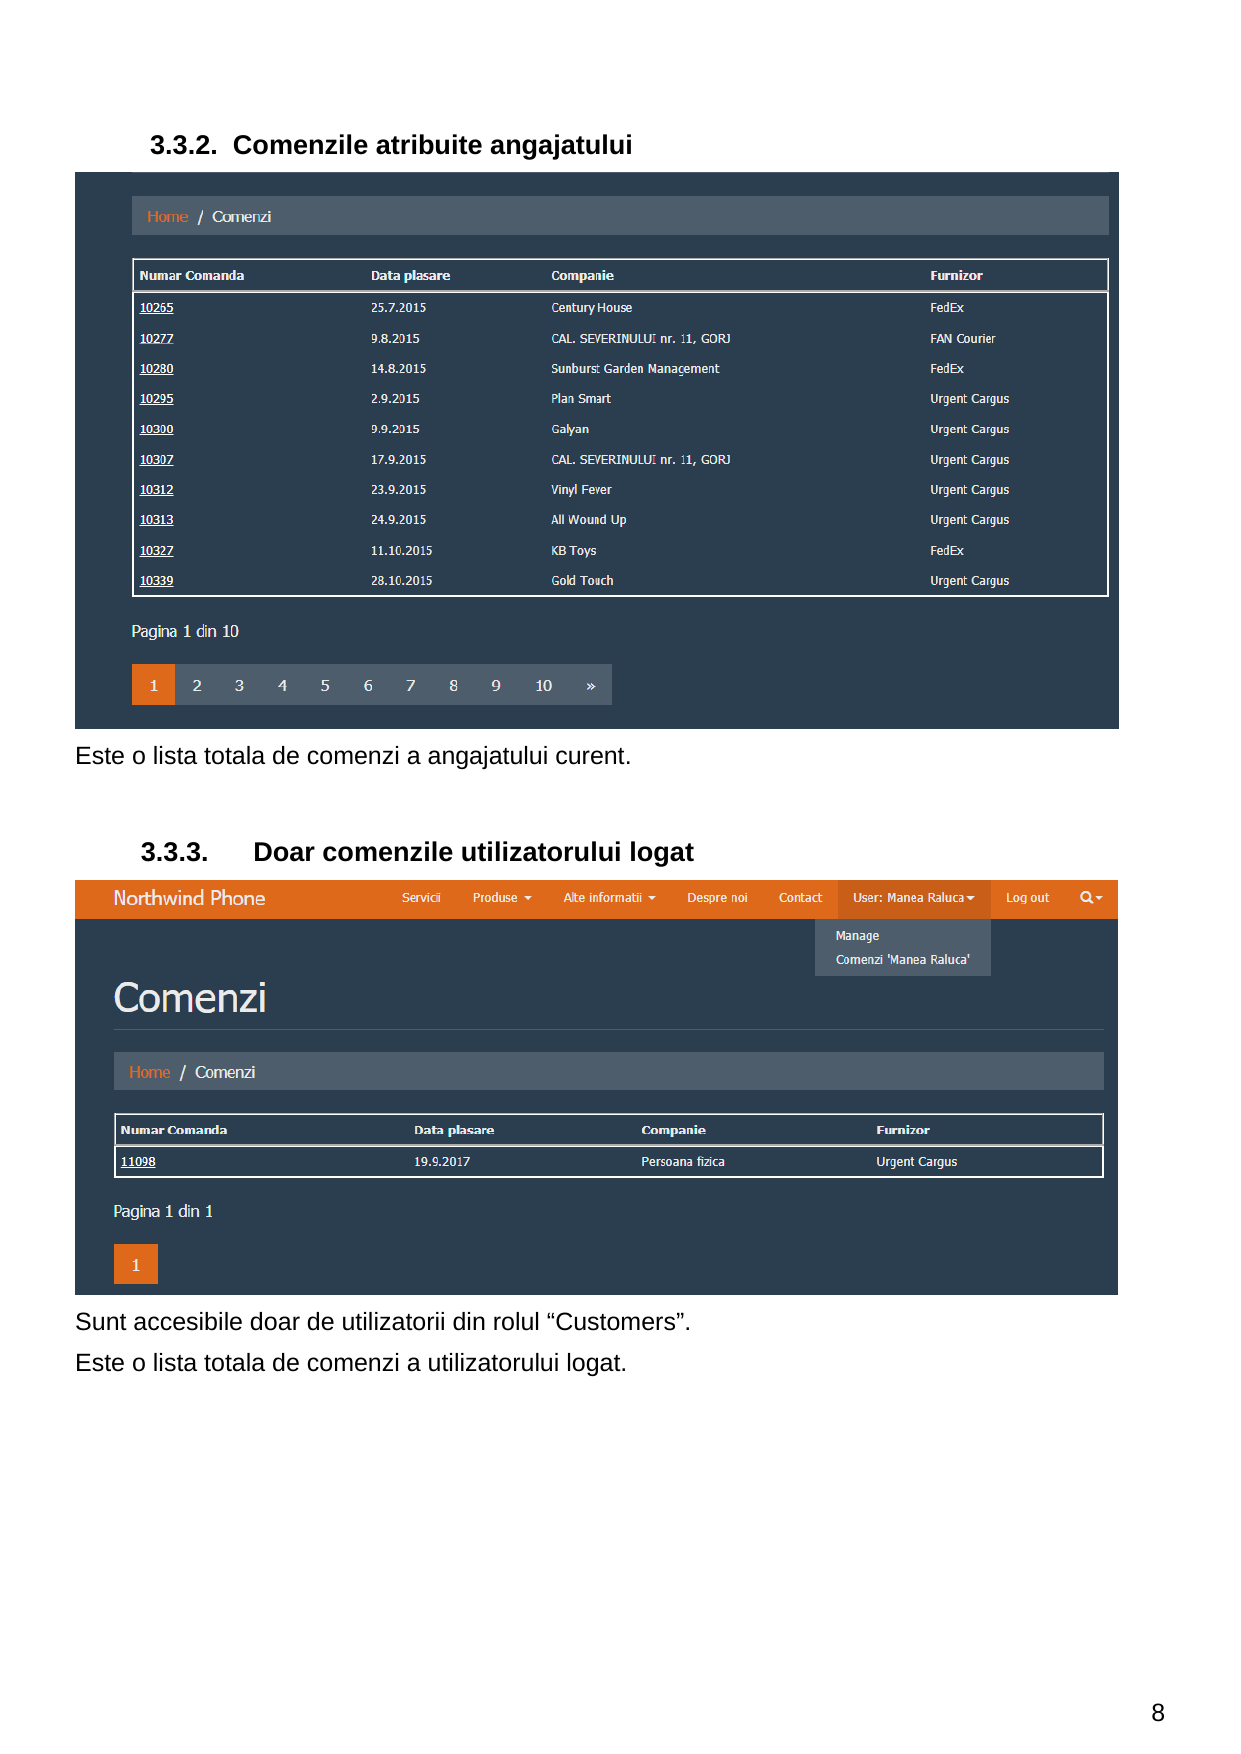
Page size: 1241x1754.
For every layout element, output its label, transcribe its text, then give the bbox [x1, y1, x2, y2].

picture [75, 172, 1119, 729]
text Sunt accesibile doar de utilizatorii din rolul “Customers”. [75, 1307, 1165, 1336]
subtitle 3.3.2. Comenzile atribuite angajatului [150, 129, 1165, 160]
picture [75, 880, 1118, 1295]
text Este o lista totala de comenzi a utilizatorului logat. [75, 1348, 1165, 1377]
text Este o lista totala de comenzi a angajatului curent. [75, 741, 1165, 770]
subtitle Doar comenzile utilizatorului logat [141, 836, 1165, 868]
